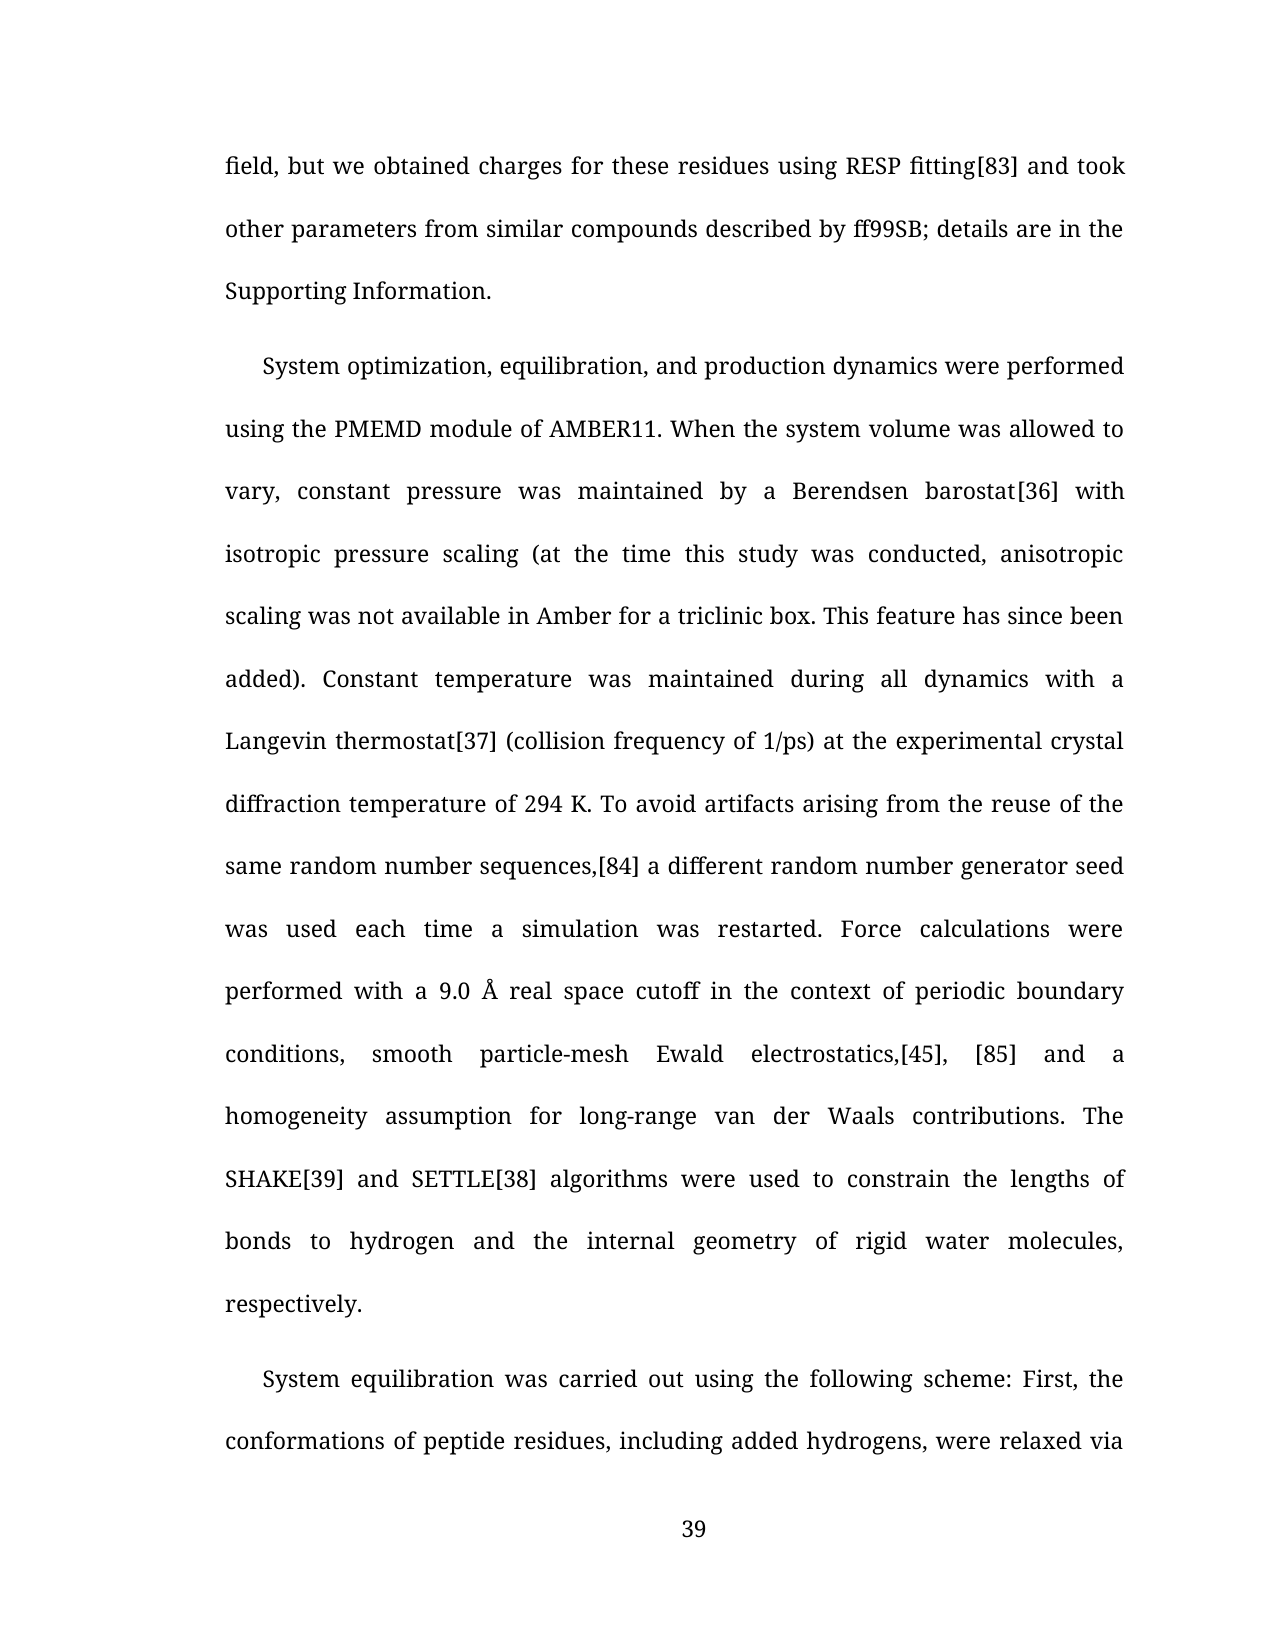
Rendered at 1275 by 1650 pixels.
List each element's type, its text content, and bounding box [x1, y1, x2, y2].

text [225, 150, 1125, 306]
text System optimization, equilibration, and production dynamics were performed using the PMEMD module of AMBER11. When the system volume was allowed to vary, constant pressure was maintained by a Berendsen barostat[36] with isotropic pressure scaling (at the time this study was conducted, anisotropic scaling was not available in Amber for a triclinic box. This feature has since been added). Constant temperature was maintained during all dynamics with a Langevin thermostat[37] (collision frequency of 1/ps) at the experimental crystal diffraction temperature of 294 K. To avoid artifacts arising from the reuse of the same random number sequences,[84] a different random number generator seed was used each time a simulation was restarted. Force calculations were performed with a 9.0 Å real space cutoff in the context of periodic boundary conditions, smooth particle-mesh Ewald electrostatics,[45], [85] and a homogeneity assumption for long-range van der Waals contributions. The SHAKE[39] and SETTLE[38] algorithms were used to constrain the lengths of bonds to hydrogen and the internal geometry of rigid water molecules, respectively. [225, 350, 1125, 1319]
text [225, 1362, 1125, 1456]
